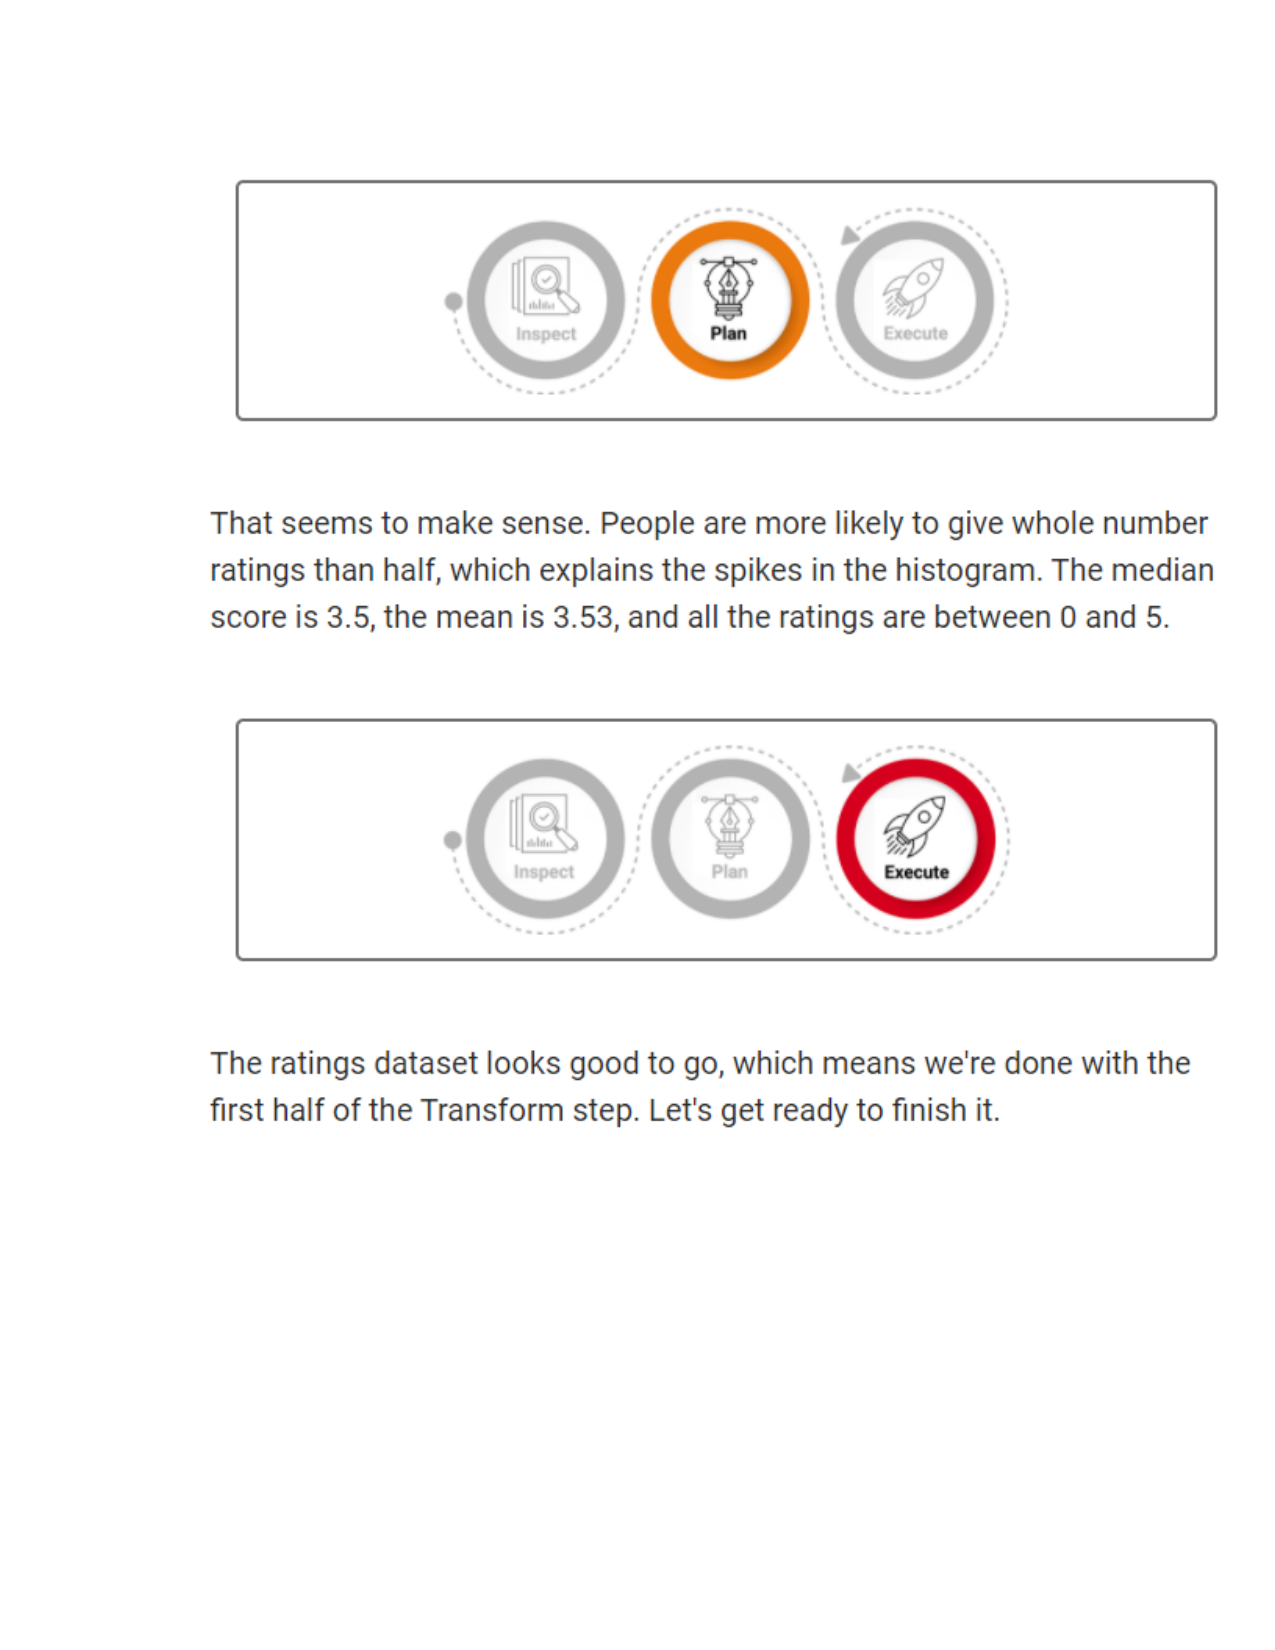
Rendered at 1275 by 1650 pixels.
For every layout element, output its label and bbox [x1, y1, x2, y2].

picture [150, 150, 1275, 1165]
